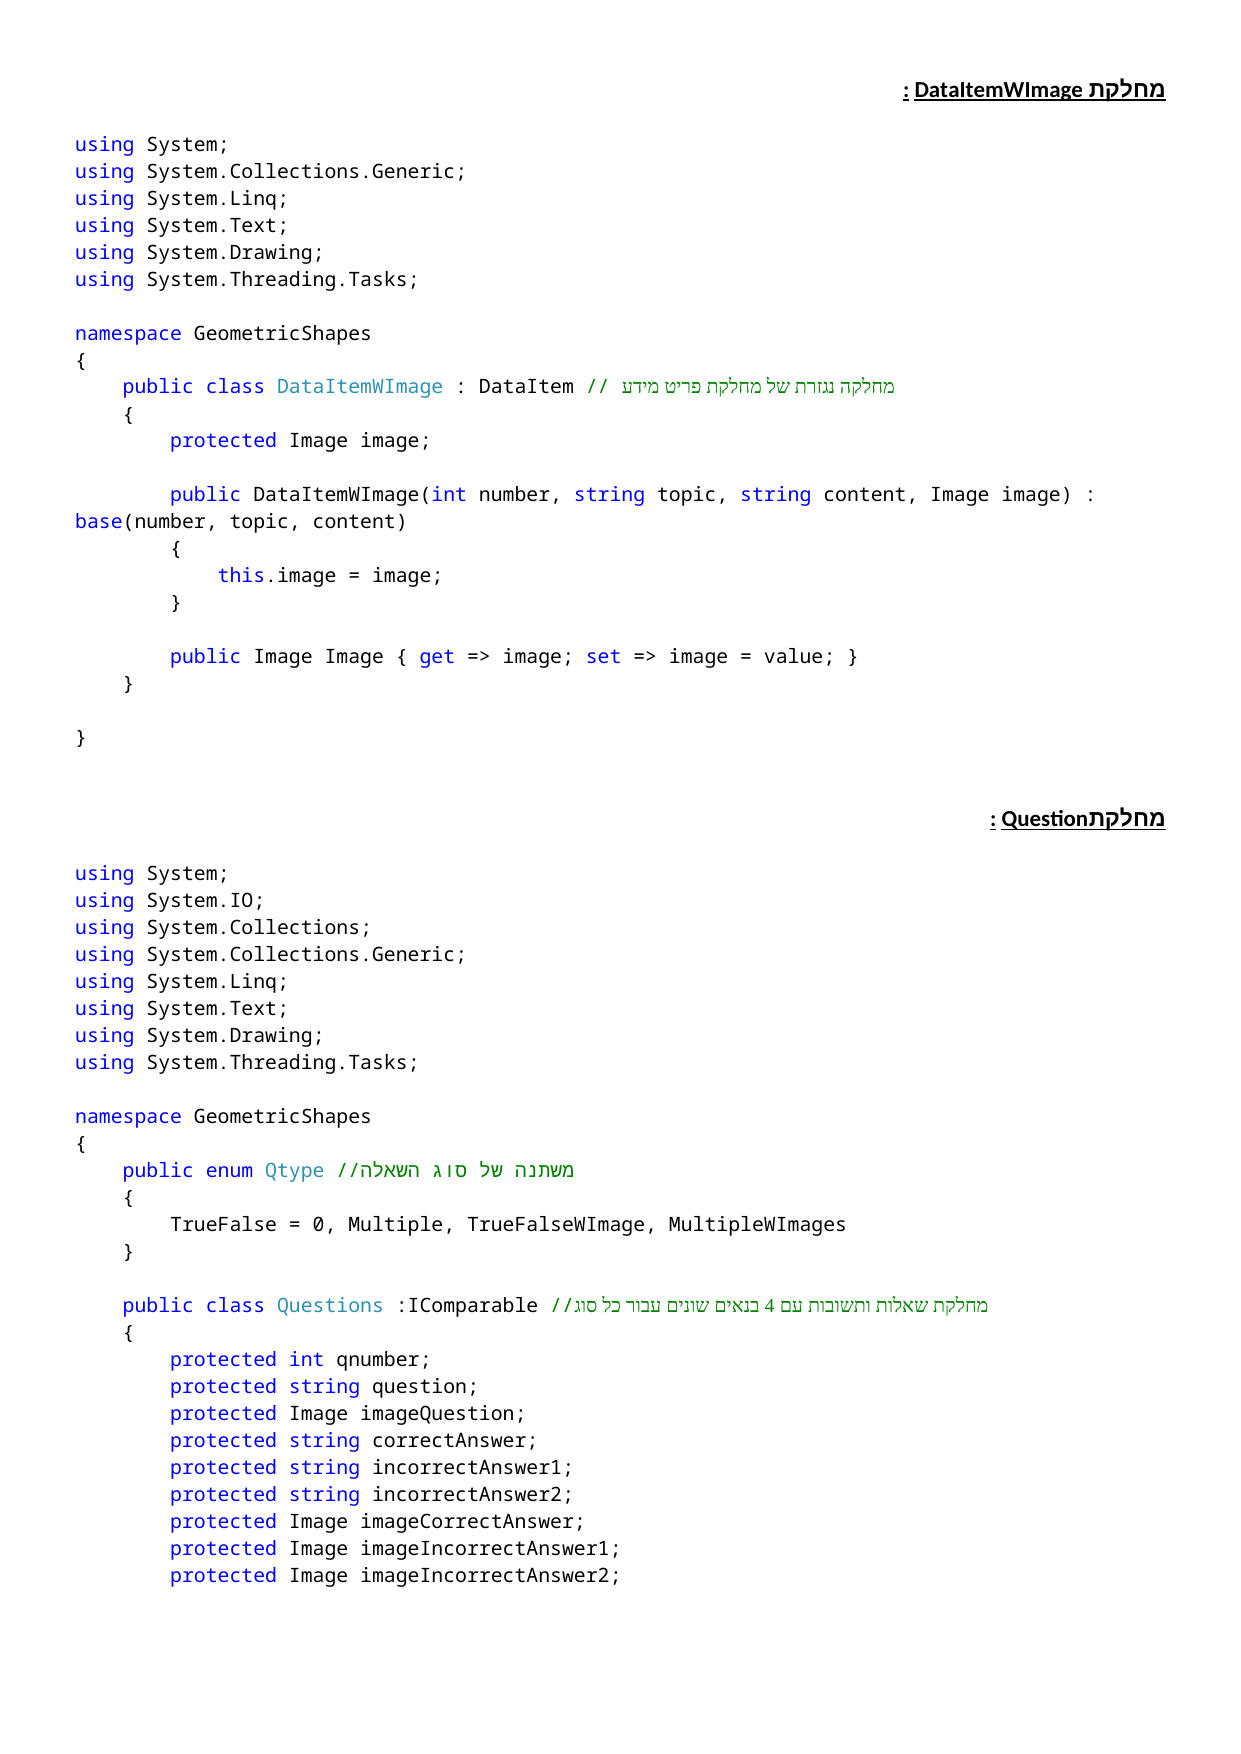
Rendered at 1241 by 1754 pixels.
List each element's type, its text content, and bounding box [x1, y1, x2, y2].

text using System.Linq; [75, 184, 1165, 211]
text public Image Image { get => image; set => image = value; } [75, 643, 1165, 669]
text using System.Threading.Tasks; [75, 265, 1165, 292]
text public class Questions :IComparable //מחלקת שאלות ותשובות עם 4 בנאים שונים עבור כל סוג { [75, 1291, 1165, 1345]
text using System; [75, 859, 1165, 886]
text using System.Collections.Generic; [75, 940, 1165, 967]
text using System.Drawing; [75, 1021, 1165, 1048]
text using System.Collections.Generic; [75, 157, 1165, 184]
text namespace GeometricShapes [75, 1102, 1165, 1129]
text } [75, 589, 1165, 616]
text protected Image imageQuestion; [75, 1399, 1165, 1426]
text protected int qnumber; [75, 1345, 1165, 1372]
text { [75, 1129, 1165, 1156]
text protected Image imageCorrectAnswer; [75, 1507, 1165, 1534]
text { [75, 346, 1165, 373]
text using System.Text; [75, 211, 1165, 238]
text using System.Threading.Tasks; [75, 1048, 1165, 1075]
text protected string correctAnswer; [75, 1426, 1165, 1453]
text protected Image imageIncorrectAnswer2; [75, 1561, 1165, 1588]
text using System; [75, 130, 1165, 157]
text } [75, 1237, 1165, 1264]
text using System.IO; [75, 886, 1165, 913]
text this.image = image; [75, 562, 1165, 589]
text namespace GeometricShapes [75, 319, 1165, 346]
text : DataItemWImage מחלקת [75, 75, 1165, 103]
text protected string incorrectAnswer2; [75, 1480, 1165, 1507]
text : Questionמחלקת [75, 804, 1165, 832]
text { [75, 1183, 1165, 1210]
text public class DataItemWImage : DataItem // מחלקה נגזרת של מחלקת פריט מידע { [75, 373, 1165, 427]
text protected string question; [75, 1372, 1165, 1399]
text protected Image image; [75, 427, 1165, 454]
text protected Image imageIncorrectAnswer1; [75, 1534, 1165, 1561]
text } [75, 723, 1165, 751]
text using System.Text; [75, 994, 1165, 1021]
text public enum Qtype //משתנה של סוג השאלה [75, 1156, 1165, 1183]
text public DataItemWImage(int number, string topic, string content, Image image) : base(number, topic, content) [75, 481, 1165, 535]
text } [75, 669, 1165, 697]
text using System.Linq; [75, 967, 1165, 994]
text protected string incorrectAnswer1; [75, 1453, 1165, 1480]
text using System.Collections; [75, 913, 1165, 940]
text { [75, 535, 1165, 562]
text TrueFalse = 0, Multiple, TrueFalseWImage, MultipleWImages [75, 1210, 1165, 1237]
text using System.Drawing; [75, 238, 1165, 265]
